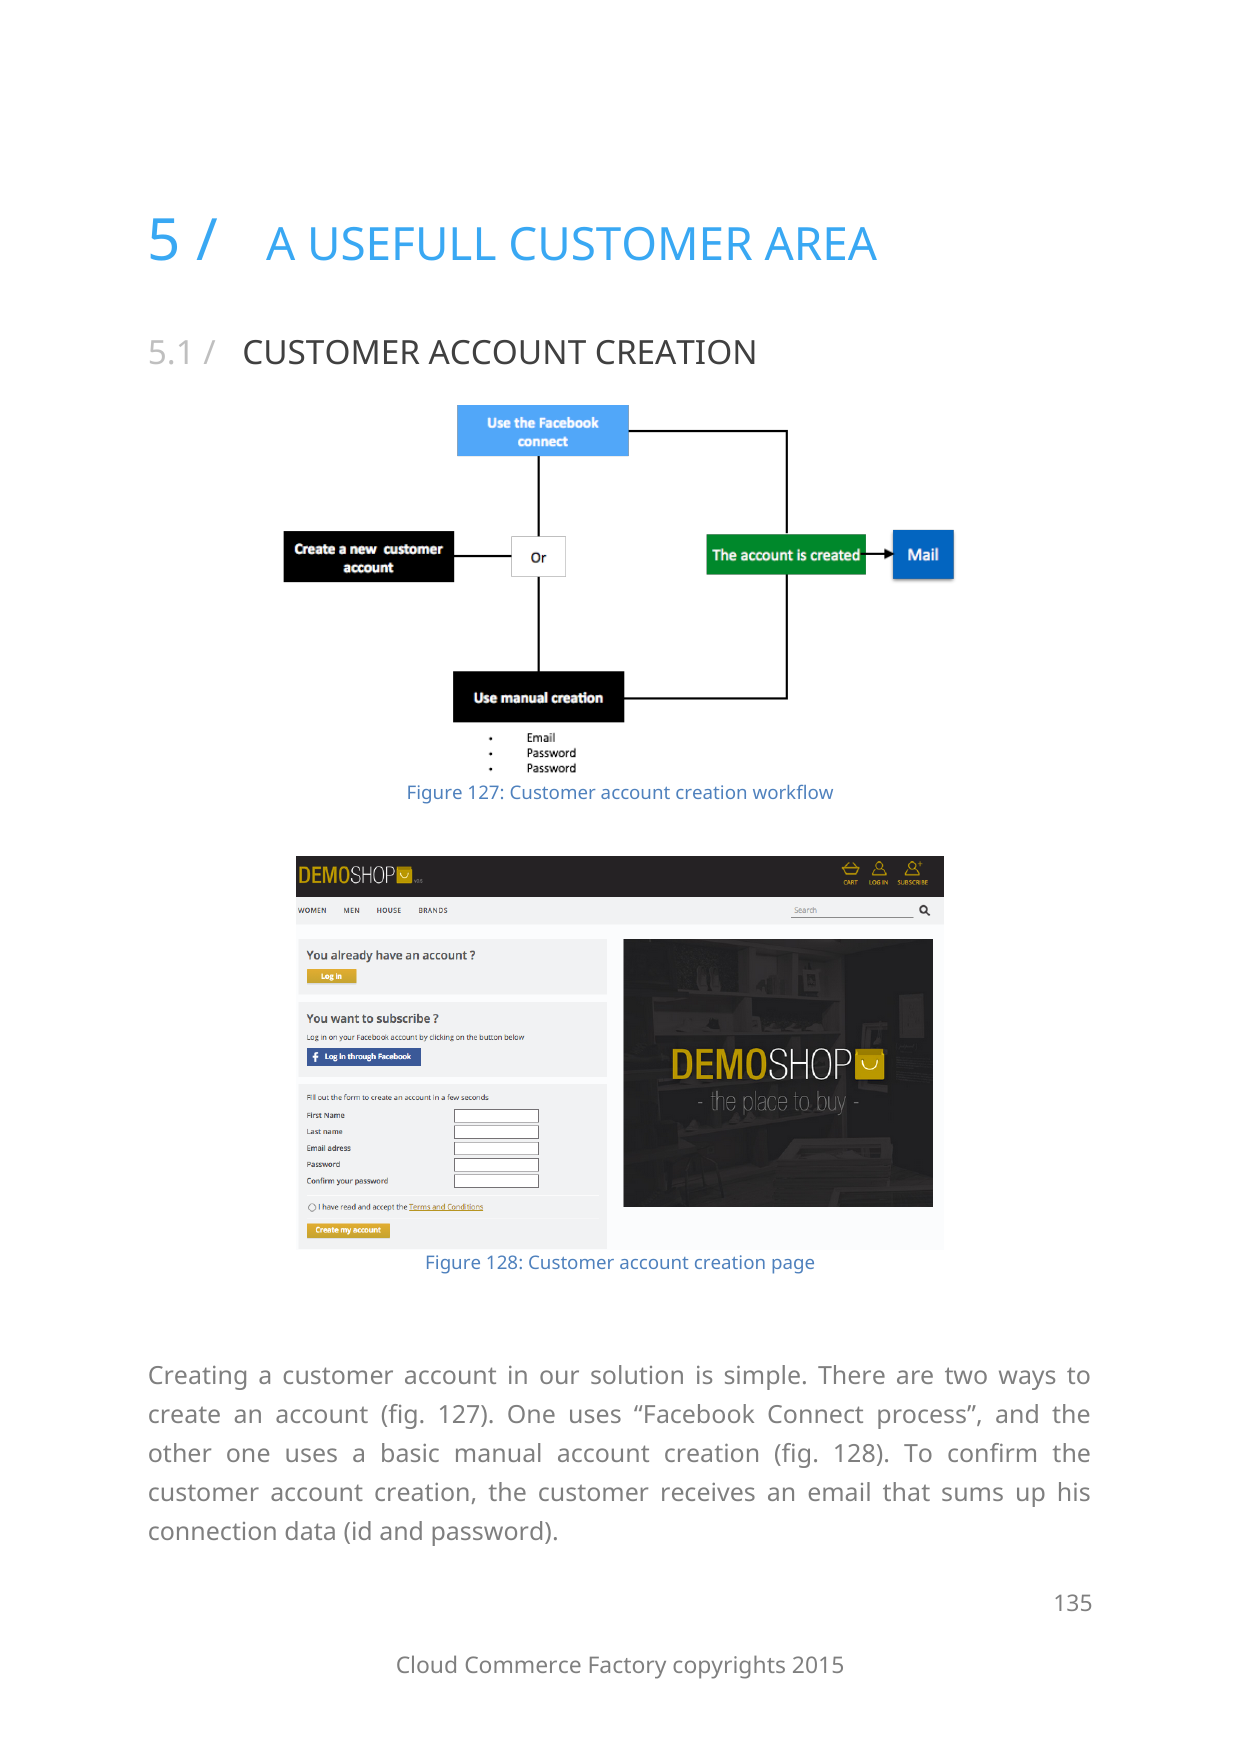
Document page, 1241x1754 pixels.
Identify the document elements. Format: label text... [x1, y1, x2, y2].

subtitle A USEFULL CUSTOMER AREA [148, 198, 1093, 277]
text Creating a customer account in our solution is simple. There are two ways to create an account (fig. 127). One uses “Facebook Connect process”, and the other one uses a basic manual account creation (fig. 128). To confirm the customer account creation, the customer receives an email that sums up his connection data (id and password). [148, 1357, 1093, 1548]
text Figure 128: Customer account creation page [148, 1249, 1093, 1275]
subtitle CUSTOMER ACCOUNT CREATION [148, 329, 1093, 374]
picture [283, 405, 957, 780]
text Figure 127: Customer account creation workflow [148, 779, 1093, 805]
picture [296, 856, 944, 1250]
